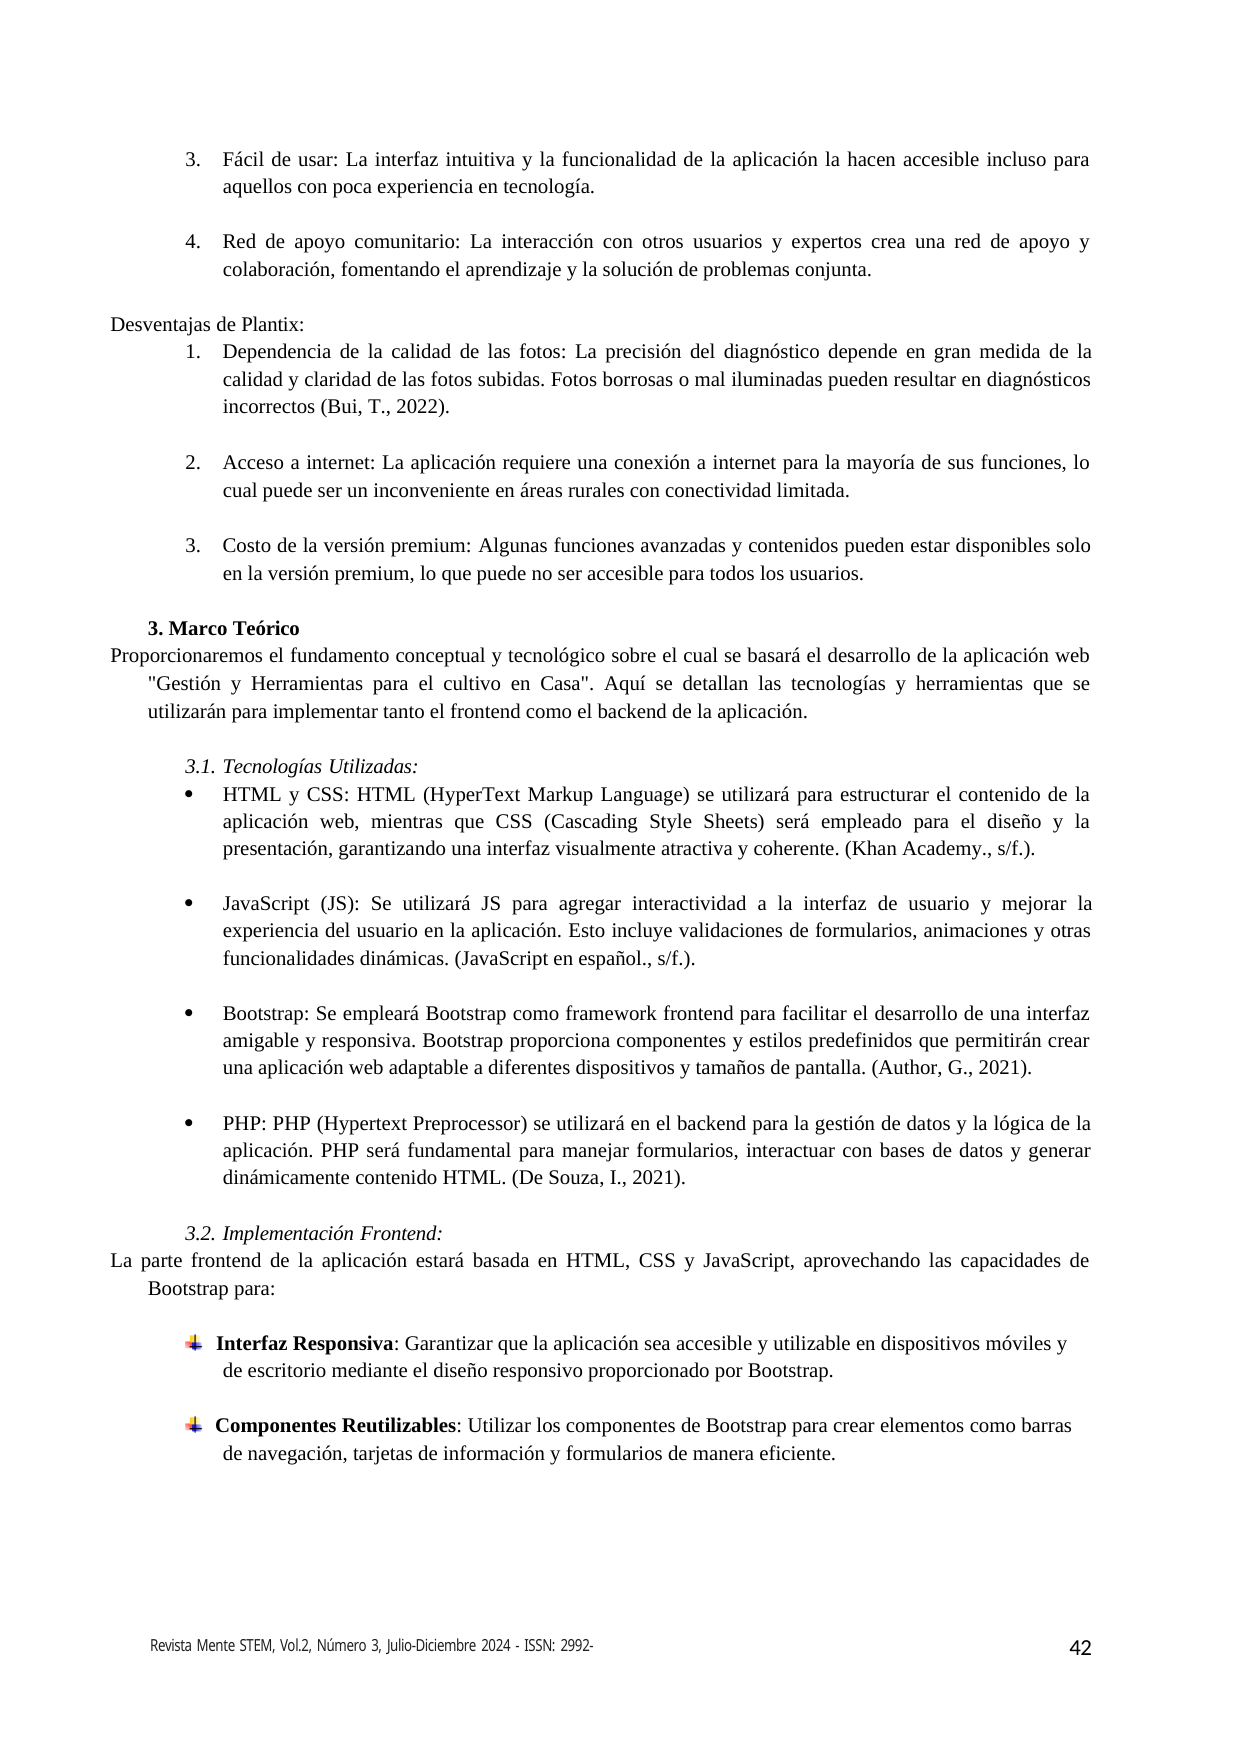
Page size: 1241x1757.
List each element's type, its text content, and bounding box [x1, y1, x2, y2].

picture [185, 1416, 203, 1433]
text La parte frontend de la aplicación estará basada en HTML, CSS y JavaScript, aprovechando las capacidades de Bootstrap para: [110, 1248, 1092, 1300]
subtitle Marco Teórico [148, 616, 1166, 640]
list HTML y CSS: HTML (HyperText Markup Language) se utilizará para estructurar el contenido de la aplicación web, mientras que CSS (Cascading Style Sheets) será empleado para el diseño y la presentación, garantizando una interfaz visualmente atractiva y coherente. (Khan Academy., s/f.). [185, 782, 1092, 860]
picture [185, 1334, 203, 1351]
list JavaScript (JS): Se utilizará JS para agregar interactividad a la interfaz de usuario y mejorar la experiencia del usuario en la aplicación. Esto incluye validaciones de formularios, animaciones y otras funcionalidades dinámicas. (JavaScript en español., s/f.). [185, 891, 1093, 969]
list Acceso a internet: La aplicación requiere una conexión a internet para la mayoría de sus funciones, lo cual puede ser un inconveniente en áreas rurales con conectividad limitada. [185, 450, 1091, 502]
list Tecnologías Utilizadas: [185, 754, 1166, 778]
text Proporcionaremos el fundamento conceptual y tecnológico sobre el cual se basará el desarrollo de la aplicación web "Gestión y Herramientas para el cultivo en Casa". Aquí se detallan las tecnologías y herramientas que se utilizarán para implementar tanto el frontend como el backend de la aplicación. [110, 643, 1091, 723]
list Implementación Frontend: [185, 1220, 1166, 1244]
text Interfaz Responsiva: Garantizar que la aplicación sea accesible y utilizable en dispositivos móviles y de escritorio mediante el diseño responsivo proporcionado por Bootstrap. [185, 1331, 1085, 1382]
text Desventajas de Plantix: [110, 312, 1166, 336]
list Bootstrap: Se empleará Bootstrap como framework frontend para facilitar el desarrollo de una interfaz amigable y responsiva. Bootstrap proporciona componentes y estilos predefinidos que permitirán crear una aplicación web adaptable a diferentes dispositivos y tamaños de pantalla. (Author, G., 2021). [185, 1001, 1091, 1079]
list Red de apoyo comunitario: La interacción con otros usuarios y expertos crea una red de apoyo y colaboración, fomentando el aprendizaje y la solución de problemas conjunta. [185, 229, 1092, 281]
list Costo de la versión premium: Algunas funciones avanzadas y contenidos pueden estar disponibles solo en la versión premium, lo que puede no ser accesible para todos los usuarios. [185, 533, 1092, 585]
text Componentes Reutilizables: Utilizar los componentes de Bootstrap para crear elementos como barras de navegación, tarjetas de información y formularios de manera eficiente. [185, 1413, 1085, 1465]
list PHP: PHP (Hypertext Preprocessor) se utilizará en el backend para la gestión de datos y la lógica de la aplicación. PHP será fundamental para manejar formularios, interactuar con bases de datos y generar dinámicamente contenido HTML. (De Souza, I., 2021). [185, 1111, 1092, 1189]
list Fácil de usar: La interfaz intuitiva y la funcionalidad de la aplicación la hacen accesible incluso para aquellos con poca experiencia en tecnología. [185, 147, 1091, 198]
list Dependencia de la calidad de las fotos: La precisión del diagnóstico depende en gran medida de la calidad y claridad de las fotos subidas. Fotos borrosas o mal iluminadas pueden resultar en diagnósticos incorrectos (Bui, T., 2022). [185, 339, 1092, 418]
